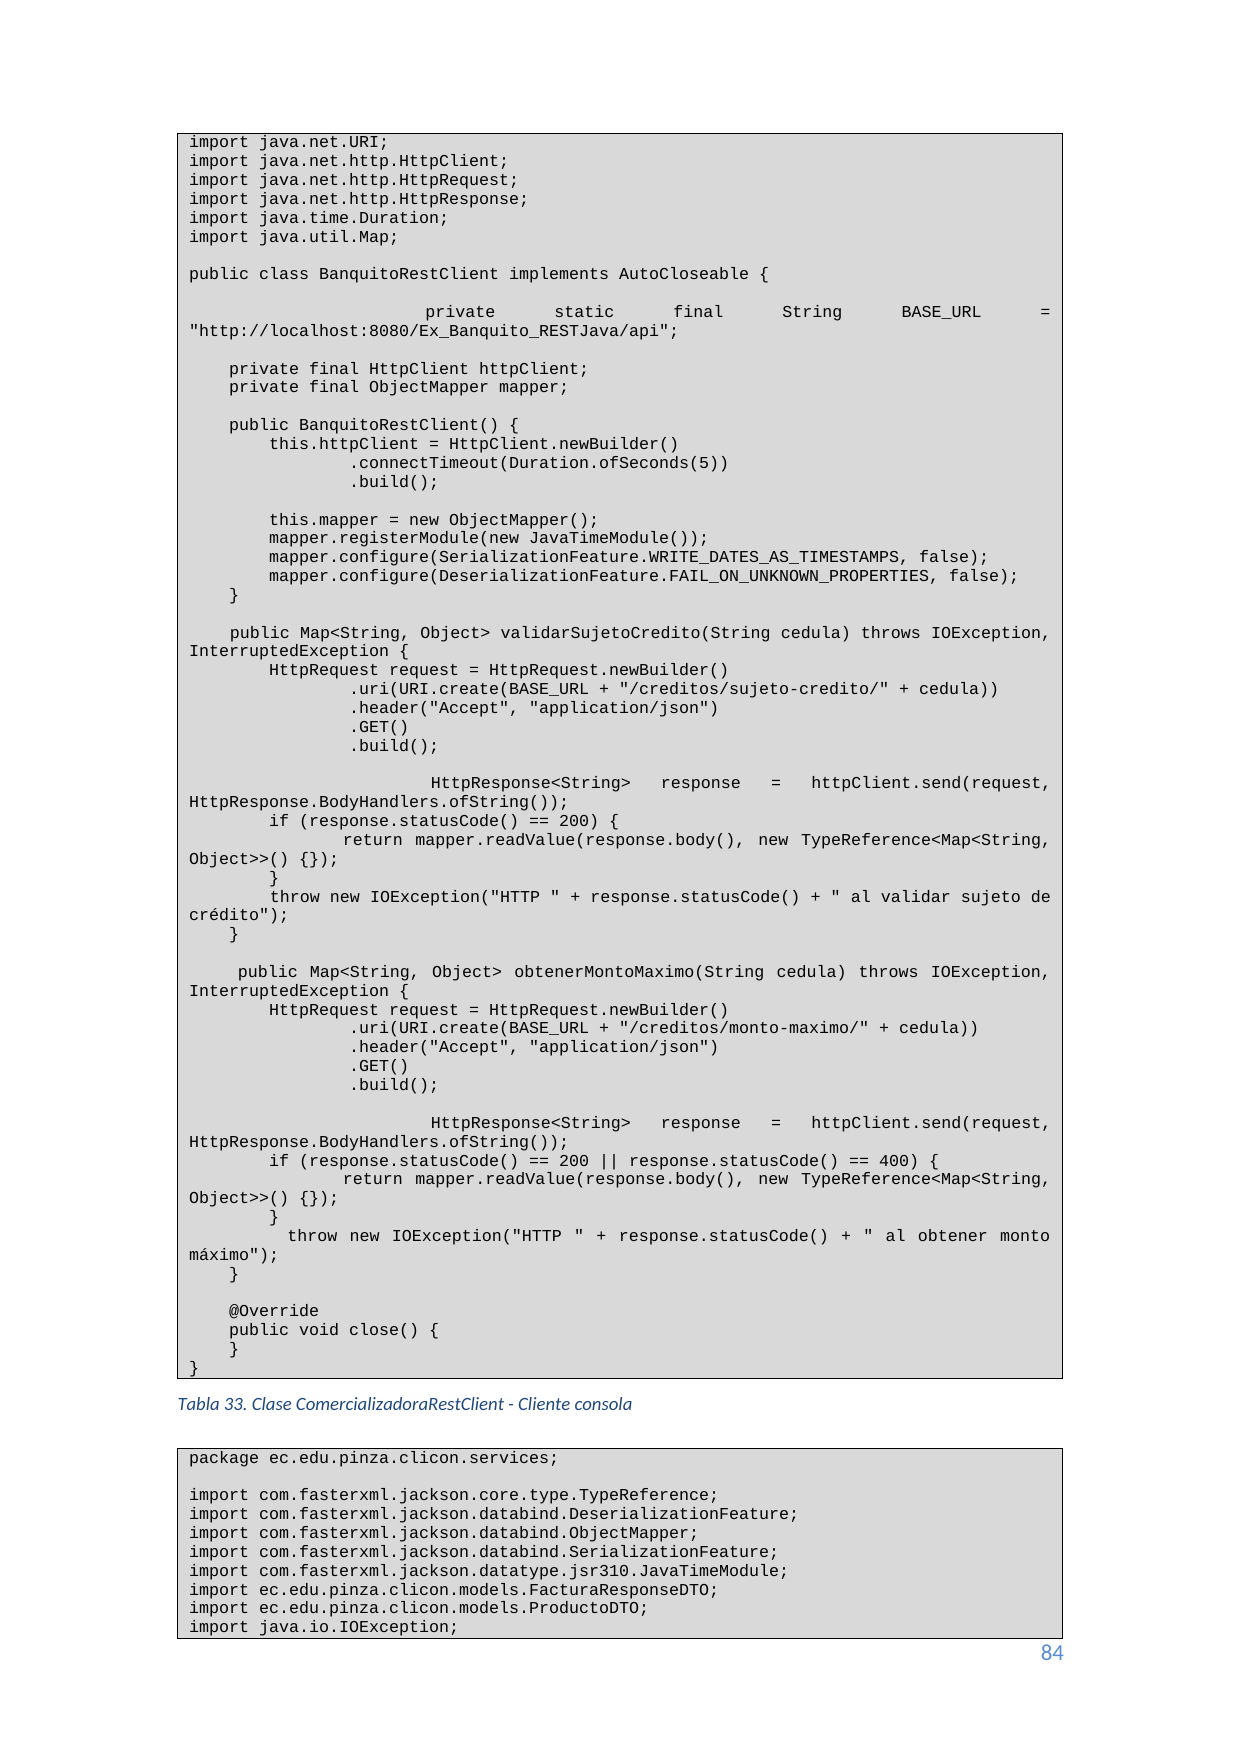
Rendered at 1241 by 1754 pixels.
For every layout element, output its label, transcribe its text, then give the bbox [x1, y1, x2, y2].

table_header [178, 134, 1062, 1378]
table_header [178, 1449, 1062, 1638]
